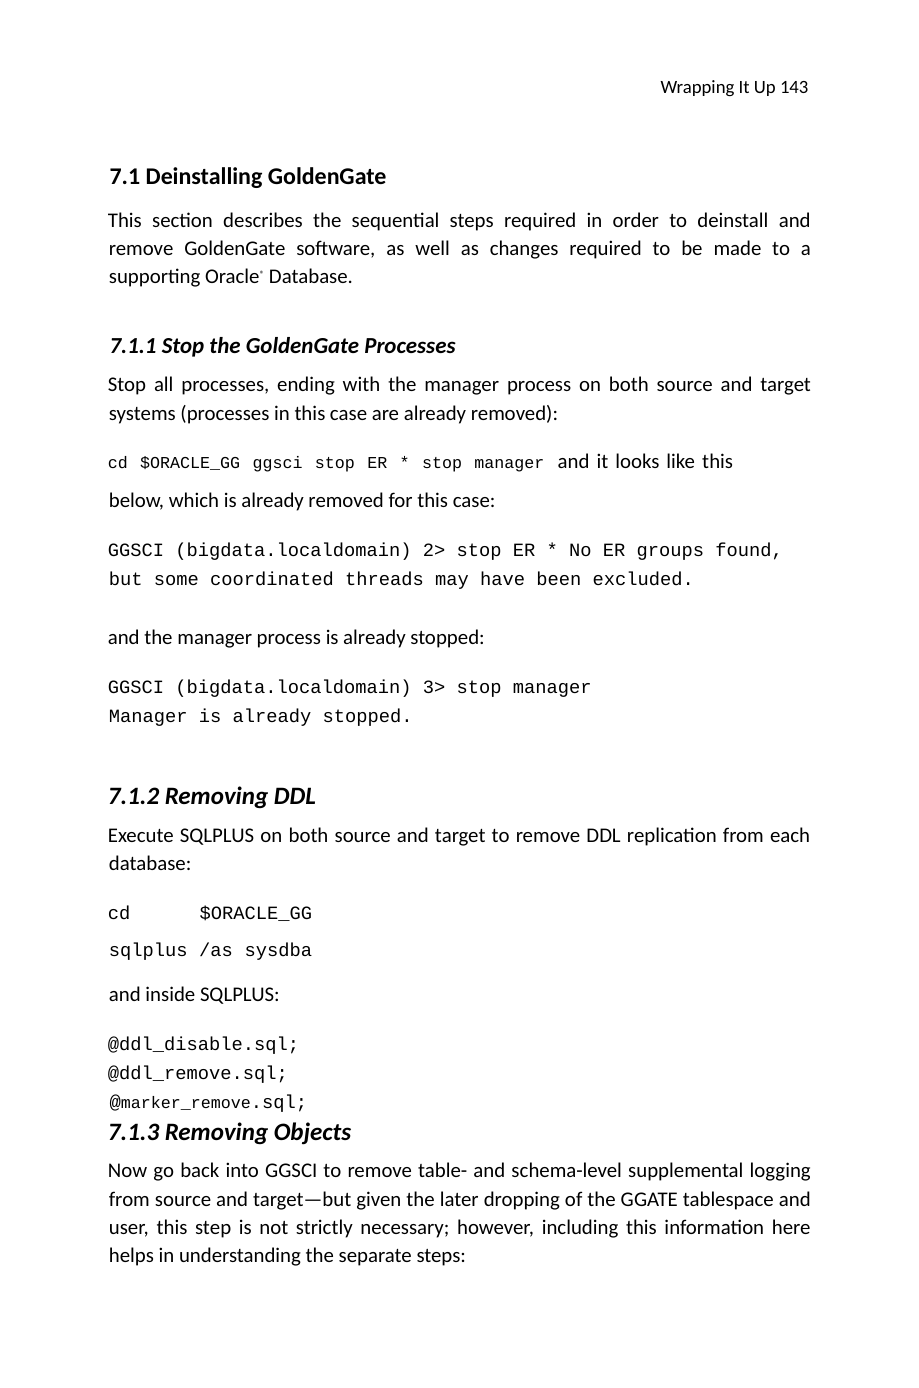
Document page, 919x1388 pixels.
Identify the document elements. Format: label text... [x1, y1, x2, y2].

text 7.1.1 Stop the GoldenGate Processes [109, 331, 813, 359]
text @marker_remove.sql; [109, 1093, 813, 1114]
text cd $ORACLE_GG ggsci stop ER * stop manager and it looks like this below, which is already removed for this case: [108, 448, 733, 512]
text GGSCI (bigdata.localdomain) 2> stop ER * No ER groups found, but some coordinated threads may have been excluded. [108, 541, 812, 591]
text This section describes the sequential steps required in order to deinstall and remove GoldenGate software, as well as changes required to be made to a supporting Oracle® Database. [108, 207, 812, 289]
text GGSCI (bigdata.localdomain) 3> stop manager Manager is already stopped. [108, 678, 672, 728]
text and the manager process is already stopped: [108, 624, 812, 649]
text cd $ORACLE_GG sqlplus /as sysdba and inside SQLPLUS: [108, 904, 312, 1007]
subtitle 7.1.3 Removing Objects [108, 1116, 809, 1146]
text Now go back into GGSCI to remove table- and schema-level supplemental logging from source and target—but given the later dropping of the GGATE tablespace and user, this step is not strictly necessary; however, including this information here helps in understanding the separate steps: [108, 1158, 812, 1267]
text Execute SQLPLUS on both source and target to remove DDL replication from each database: [108, 822, 812, 875]
text Stop all processes, ending with the manager process on both source and target systems (processes in this case are already removed): [108, 372, 812, 425]
text @ddl_remove.sql; [108, 1064, 812, 1085]
subtitle 7.1.2 Removing DDL [108, 780, 809, 810]
text @ddl_disable.sql; [108, 1035, 812, 1056]
subtitle 7.1 Deinstalling GoldenGate [109, 162, 809, 191]
